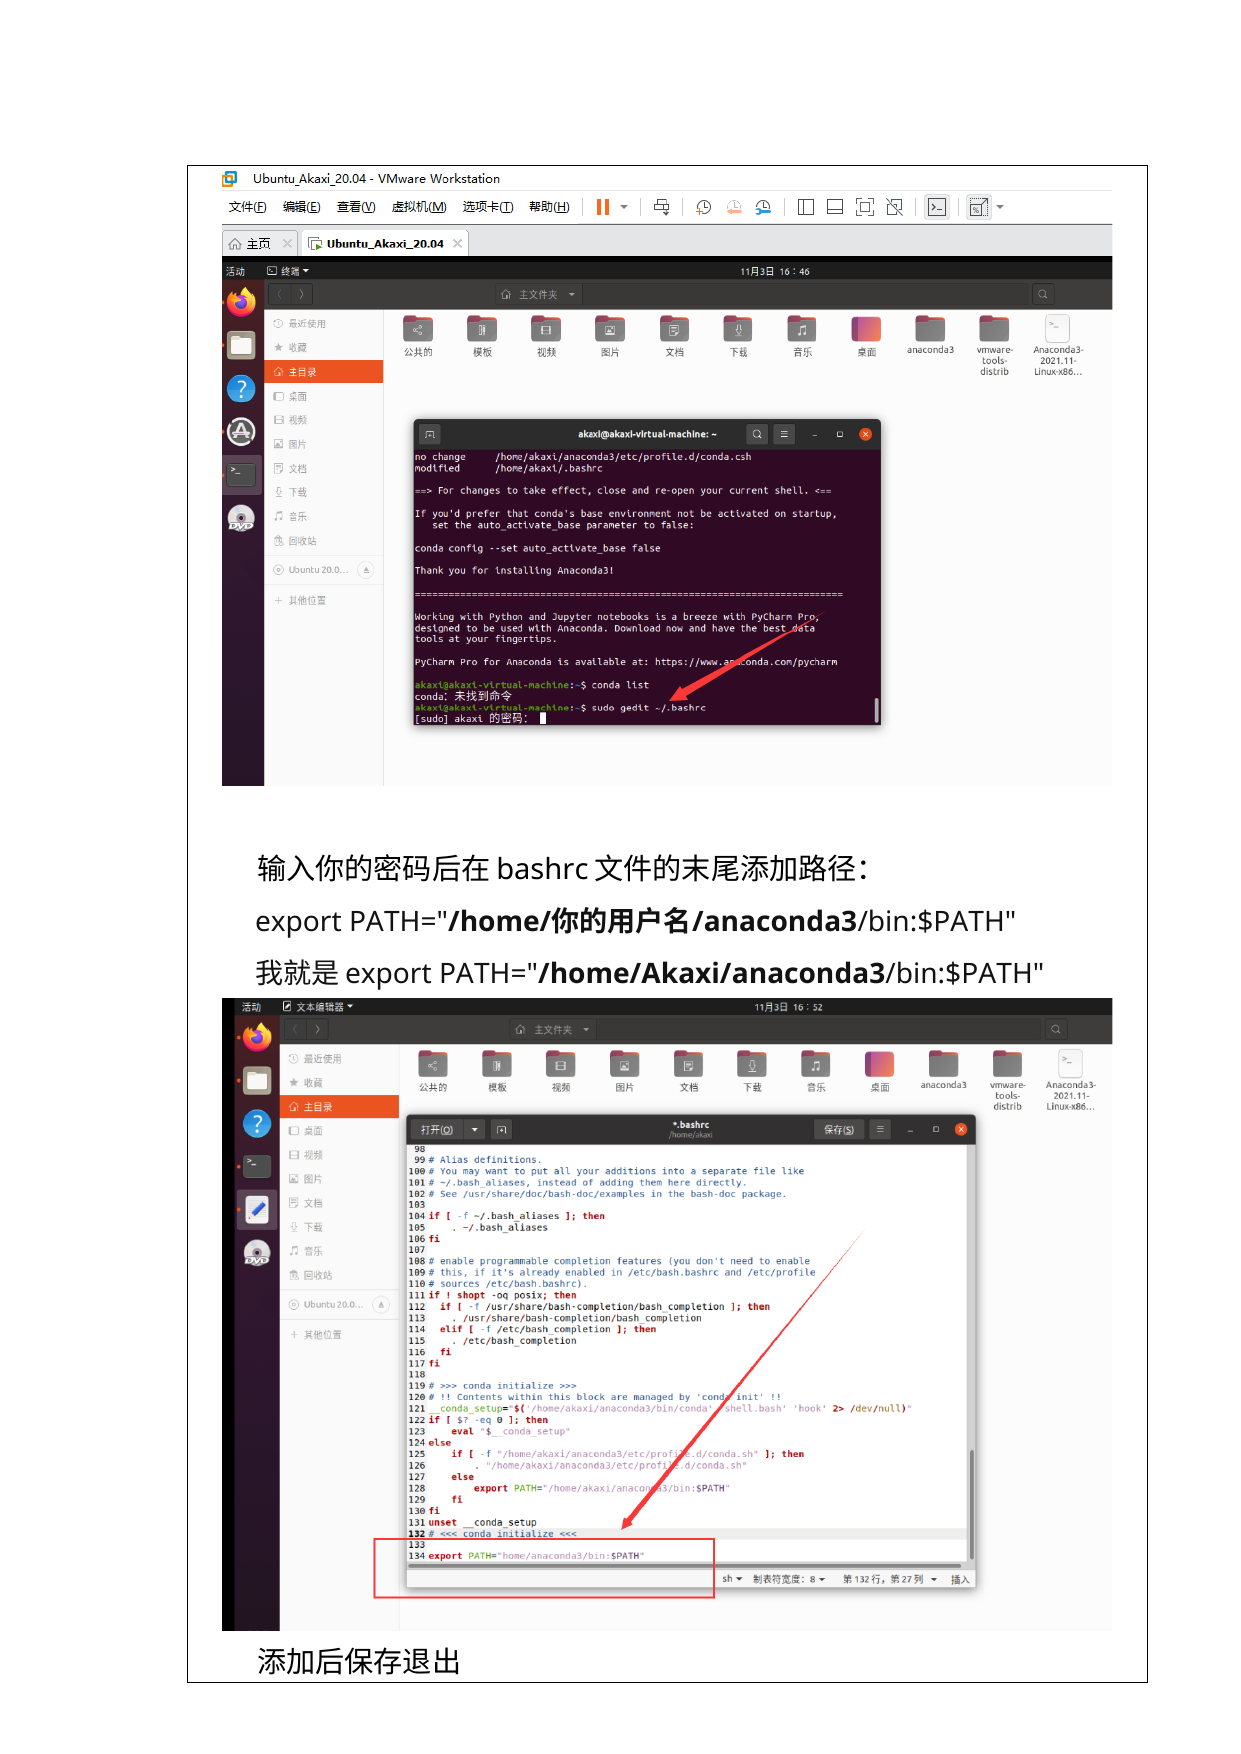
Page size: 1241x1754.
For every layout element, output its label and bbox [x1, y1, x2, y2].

picture [222, 171, 1113, 786]
table_header [188, 166, 1147, 1682]
picture [222, 998, 1113, 1631]
